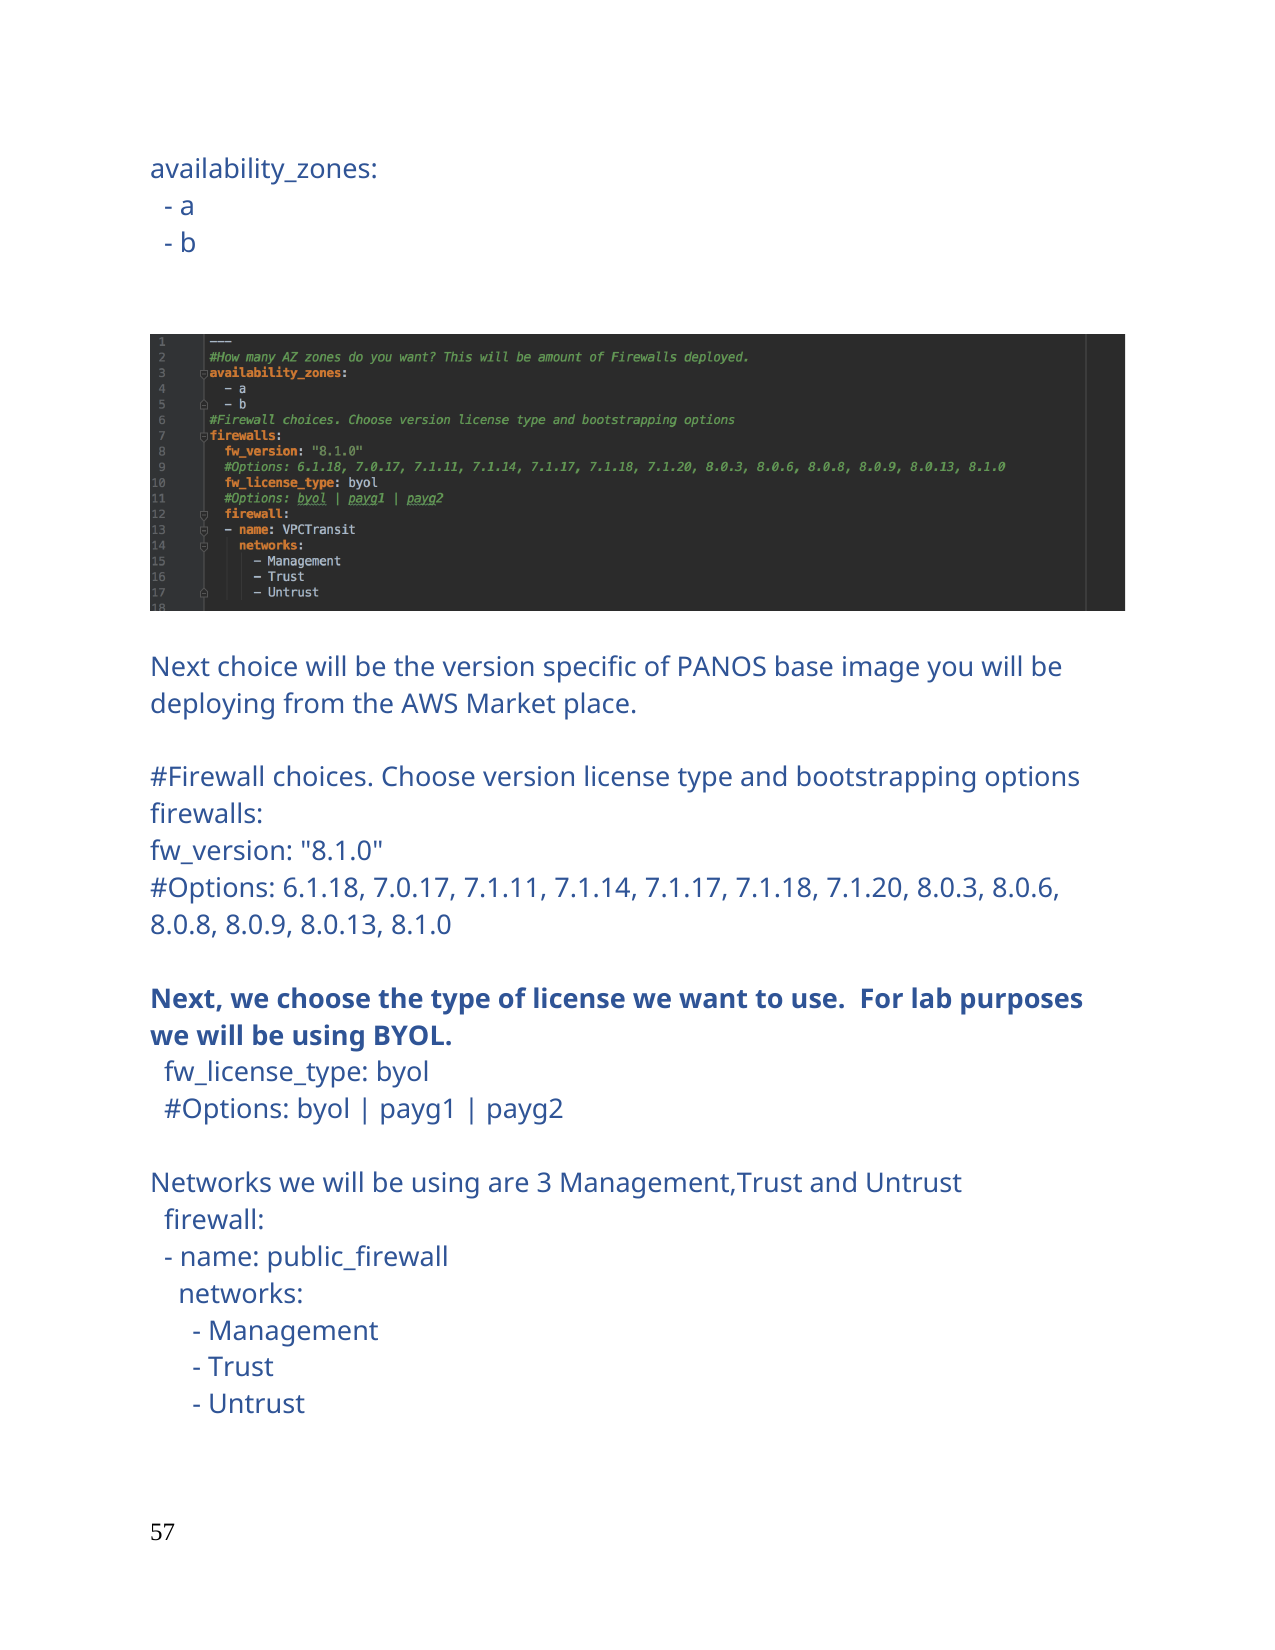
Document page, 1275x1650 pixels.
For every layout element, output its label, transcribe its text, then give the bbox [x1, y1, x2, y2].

text #Options: 6.1.18, 7.0.17, 7.1.11, 7.1.14, 7.1.17, 7.1.18, 7.1.20, 8.0.3, 8.0.6, 8.0.8, 8.0.9, 8.0.13, 8.1.0 [150, 868, 1125, 942]
text Next choice will be the version specific of PANOS base image you will be deploying from the AWS Market place. [150, 647, 1125, 721]
text - Management [150, 1311, 1125, 1348]
text networks: [150, 1274, 1125, 1311]
text - b [150, 224, 1125, 261]
text fw_license_type: byol [150, 1053, 1125, 1090]
text Networks we will be using are 3 Management,Trust and Untrust [150, 1163, 1125, 1200]
text - Untrust [150, 1385, 1125, 1422]
text - a [150, 187, 1125, 224]
text - Trust [150, 1348, 1125, 1385]
text firewalls: [150, 795, 1125, 832]
picture [150, 334, 1125, 611]
text #Firewall choices. Choose version license type and bootstrapping options [150, 758, 1125, 795]
text #Options: byol | payg1 | payg2 [150, 1090, 1125, 1127]
text Next, we choose the type of license we want to use. For lab purposes we will be using BYOL. [150, 979, 1125, 1053]
text availability_zones: [150, 150, 1125, 187]
text - name: public_firewall [150, 1237, 1125, 1274]
text fw_version: "8.1.0" [150, 832, 1125, 868]
text firewall: [150, 1200, 1125, 1237]
